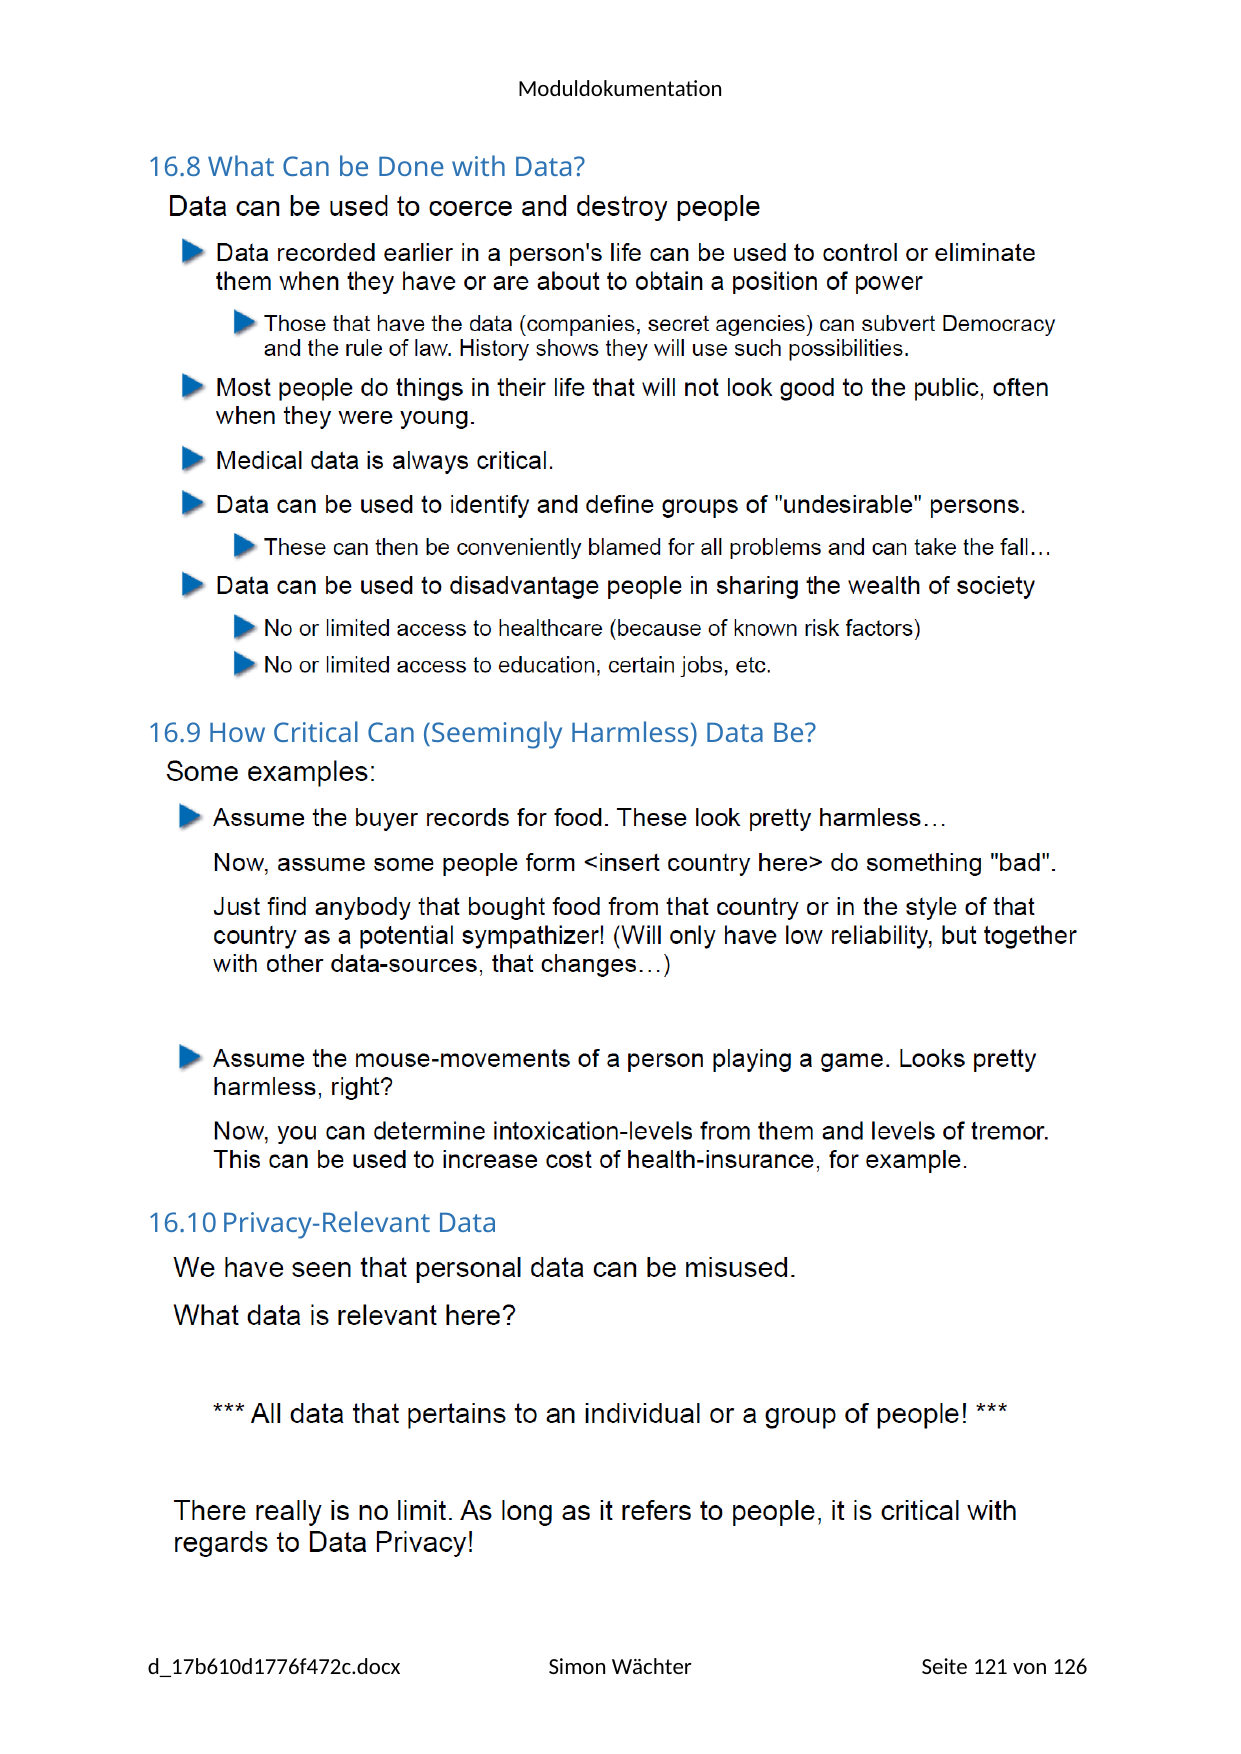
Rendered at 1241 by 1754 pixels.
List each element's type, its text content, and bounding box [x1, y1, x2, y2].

subtitle How Critical Can (Seemingly Harmless) Data Be? [148, 714, 1093, 751]
picture [147, 1243, 1093, 1574]
subtitle What Can be Done with Data? [148, 148, 1093, 184]
picture [147, 753, 1093, 1185]
subtitle Privacy-Relevant Data [148, 1204, 1093, 1241]
picture [147, 187, 1093, 695]
